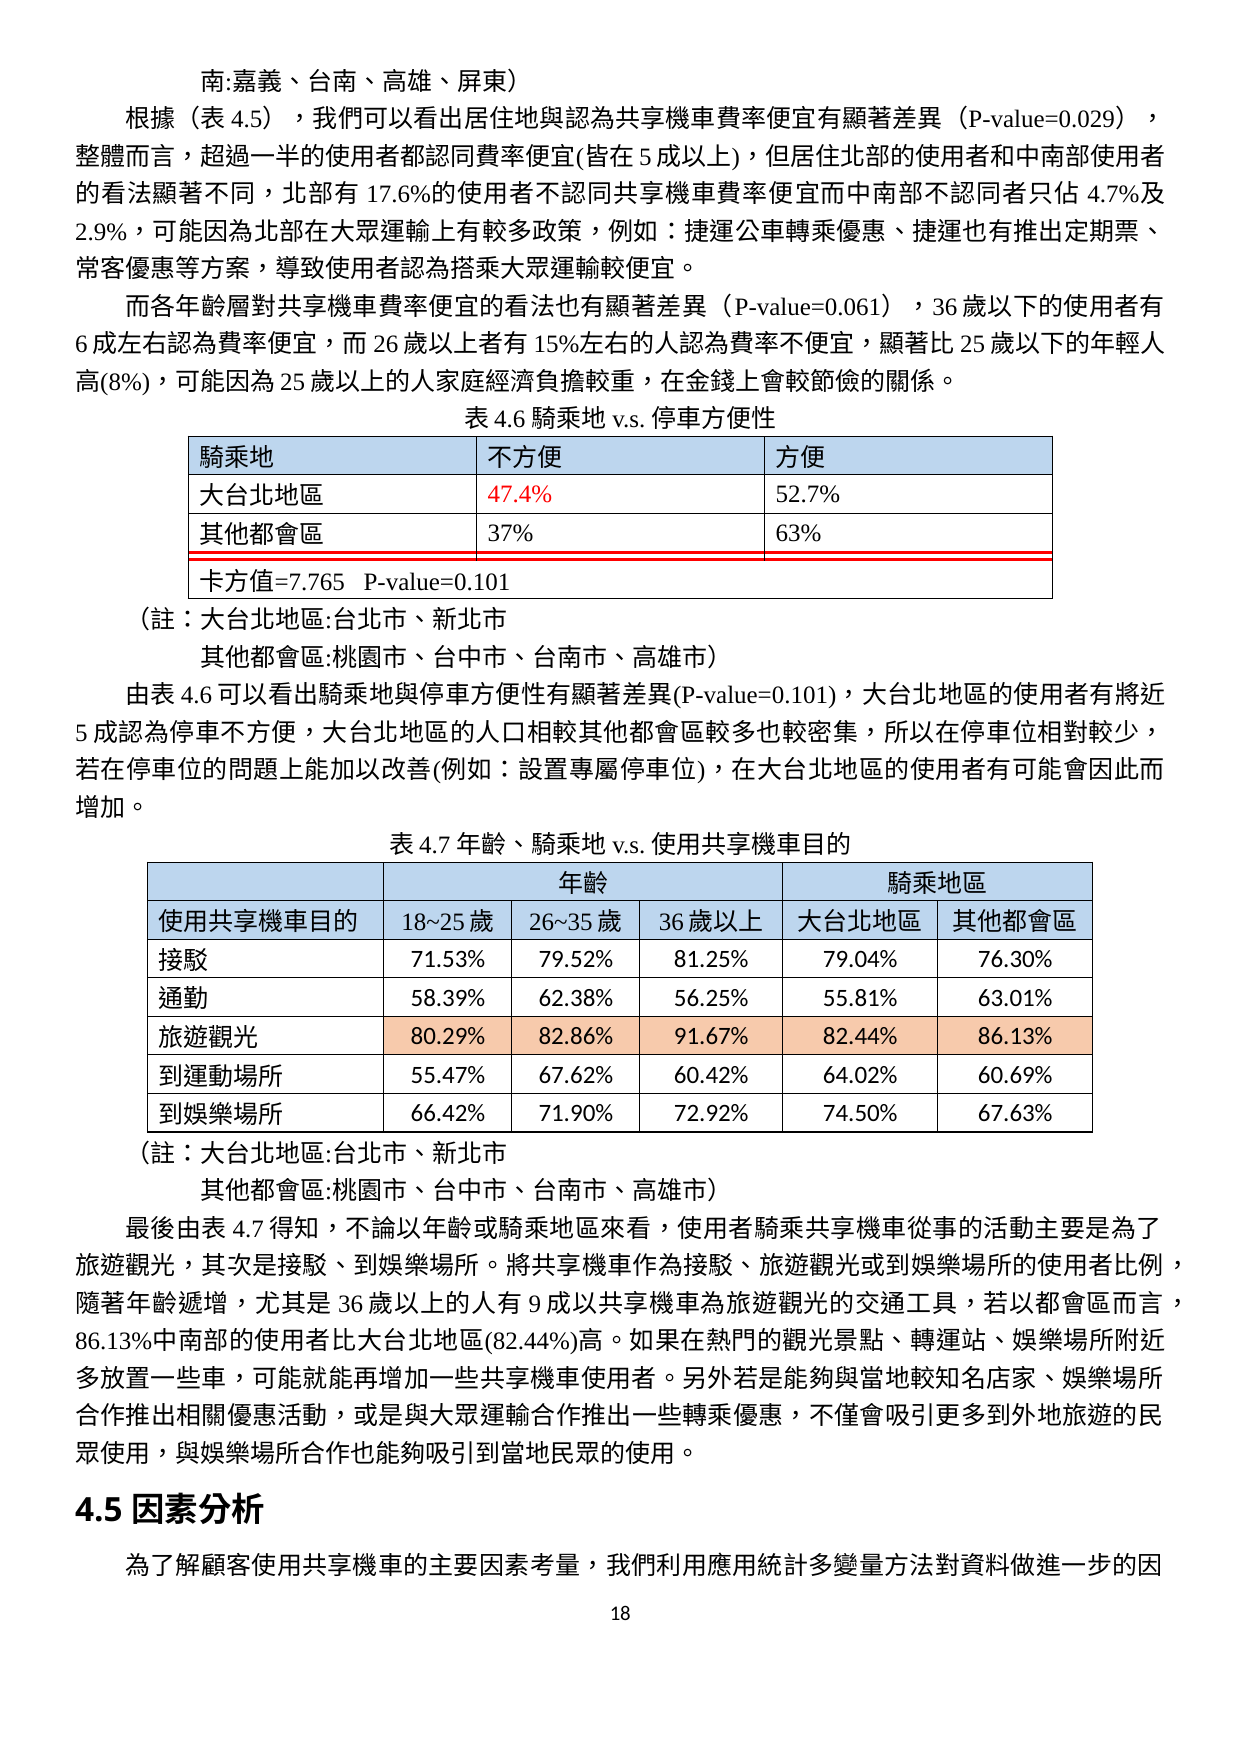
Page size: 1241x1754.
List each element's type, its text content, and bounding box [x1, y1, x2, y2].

table_cell 80.29% [384, 1017, 511, 1054]
text （註：大台北地區:台北市、新北市 [75, 1132, 1165, 1170]
table_cell 58.39% [384, 978, 511, 1016]
text 最後由表4.7得知，不論以年齡或騎乘地區來看，使用者騎乘共享機車從事的活動主要是為了旅遊觀光，其次是接駁、到娛樂場所。將共享機車作為接駁、旅遊觀光或到娛樂場所的使用者比例，隨著年齡遞增，尤其是36歲以上的人有9成以共享機車為旅遊觀光的交通工具，若以都會區而言，86.13%中南部的使用者比大台北地區(82.44%)高。如果在熱門的觀光景點、轉運站、娛樂場所附近多放置一些車，可能就能再增加一些共享機車使用者。另外若是能夠與當地較知名店家、娛樂場所合作推出相關優惠活動，或是與大眾運輸合作推出一些轉乘優惠，不僅會吸引更多到外地旅遊的民眾使用，與娛樂場所合作也能夠吸引到當地民眾的使用。 [75, 1207, 1165, 1470]
table_cell 56.25% [640, 978, 782, 1016]
table_cell 86.13% [938, 1017, 1092, 1054]
table_cell 76.30% [938, 940, 1092, 977]
table_header 不方便 [477, 437, 764, 474]
table_cell 63.01% [938, 978, 1092, 1016]
table_cell 55.81% [783, 978, 937, 1016]
text （註：大台北地區:台北市、新北市 [75, 599, 1165, 637]
table_cell 72.92% [640, 1094, 782, 1131]
table_cell 74.50% [783, 1094, 937, 1131]
table_cell 55.47% [384, 1055, 511, 1093]
table_cell 到運動場所 [148, 1055, 383, 1093]
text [75, 1545, 1165, 1582]
table_cell 18~25歲 [384, 901, 511, 939]
table_cell 大台北地區 [783, 901, 937, 939]
table_cell 其他都會區 [938, 901, 1092, 939]
table_cell 63% [765, 514, 1052, 551]
table_header 年齡 [384, 863, 782, 900]
table_cell 通勤 [148, 978, 383, 1016]
table_cell 26~35歲 [512, 901, 639, 939]
table_cell 62.38% [512, 978, 639, 1016]
table_cell 82.44% [783, 1017, 937, 1054]
table_cell 71.90% [512, 1094, 639, 1131]
table_cell 卡方值=7.765 P-value=0.101 [189, 561, 1052, 598]
table_cell 71.53% [384, 940, 511, 977]
table_header 騎乘地區 [783, 863, 1092, 900]
table_header 方便 [765, 437, 1052, 474]
table_cell 79.04% [783, 940, 937, 977]
table_cell 67.63% [938, 1094, 1092, 1131]
table_cell 47.4% [477, 475, 764, 513]
table_cell 到娛樂場所 [148, 1094, 383, 1131]
table_cell 60.69% [938, 1055, 1092, 1093]
table_cell 64.02% [783, 1055, 937, 1093]
table_cell 使用共享機車目的 [148, 901, 383, 939]
text 其他都會區:桃園市、台中市、台南市、高雄市） [75, 637, 1165, 674]
text 其他都會區:桃園市、台中市、台南市、高雄市） [75, 1170, 1165, 1207]
text 表4.6 騎乘地 v.s. 停車方便性 [75, 398, 1165, 436]
text 南:嘉義、台南、高雄、屏東） [75, 61, 1165, 98]
table_cell 91.67% [640, 1017, 782, 1054]
table_header 騎乘地 [189, 437, 476, 474]
table_header [148, 863, 383, 900]
table_cell 81.25% [640, 940, 782, 977]
table_cell 大台北地區 [189, 475, 476, 513]
table_cell 旅遊觀光 [148, 1017, 383, 1054]
table_cell 79.52% [512, 940, 639, 977]
table_cell 52.7% [765, 475, 1052, 513]
table_cell 66.42% [384, 1094, 511, 1131]
table_cell 67.62% [512, 1055, 639, 1093]
table_cell 82.86% [512, 1017, 639, 1054]
text 根據（表4.5），我們可以看出居住地與認為共享機車費率便宜有顯著差異（P-value=0.029），整體而言，超過一半的使用者都認同費率便宜(皆在5成以上)，但居住北部的使用者和中南部使用者的看法顯著不同，北部有17.6%的使用者不認同共享機車費率便宜而中南部不認同者只佔4.7%及2.9%，可能因為北部在大眾運輸上有較多政策，例如：捷運公車轉乘優惠、捷運也有推出定期票、常客優惠等方案，導致使用者認為搭乘大眾運輸較便宜。 [75, 98, 1165, 286]
text 而各年齡層對共享機車費率便宜的看法也有顯著差異（P-value=0.061），36歲以下的使用者有6成左右認為費率便宜，而26歲以上者有15%左右的人認為費率不便宜，顯著比25歲以下的年輕人高(8%)，可能因為25歲以上的人家庭經濟負擔較重，在金錢上會較節儉的關係。 [75, 286, 1165, 398]
text 4.5 因素分析 [75, 1470, 1165, 1545]
text 由表4.6可以看出騎乘地與停車方便性有顯著差異(P-value=0.101)，大台北地區的使用者有將近5成認為停車不方便，大台北地區的人口相較其他都會區較多也較密集，所以在停車位相對較少，若在停車位的問題上能加以改善(例如：設置專屬停車位)，在大台北地區的使用者有可能會因此而增加。 [75, 674, 1165, 824]
text 表4.7 年齡、騎乘地 v.s. 使用共享機車目的 [75, 824, 1165, 862]
table_cell 60.42% [640, 1055, 782, 1093]
table_cell 其他都會區 [189, 514, 476, 551]
table_cell 接駁 [148, 940, 383, 977]
table_cell 37% [477, 514, 764, 551]
table_cell 36歲以上 [640, 901, 782, 939]
